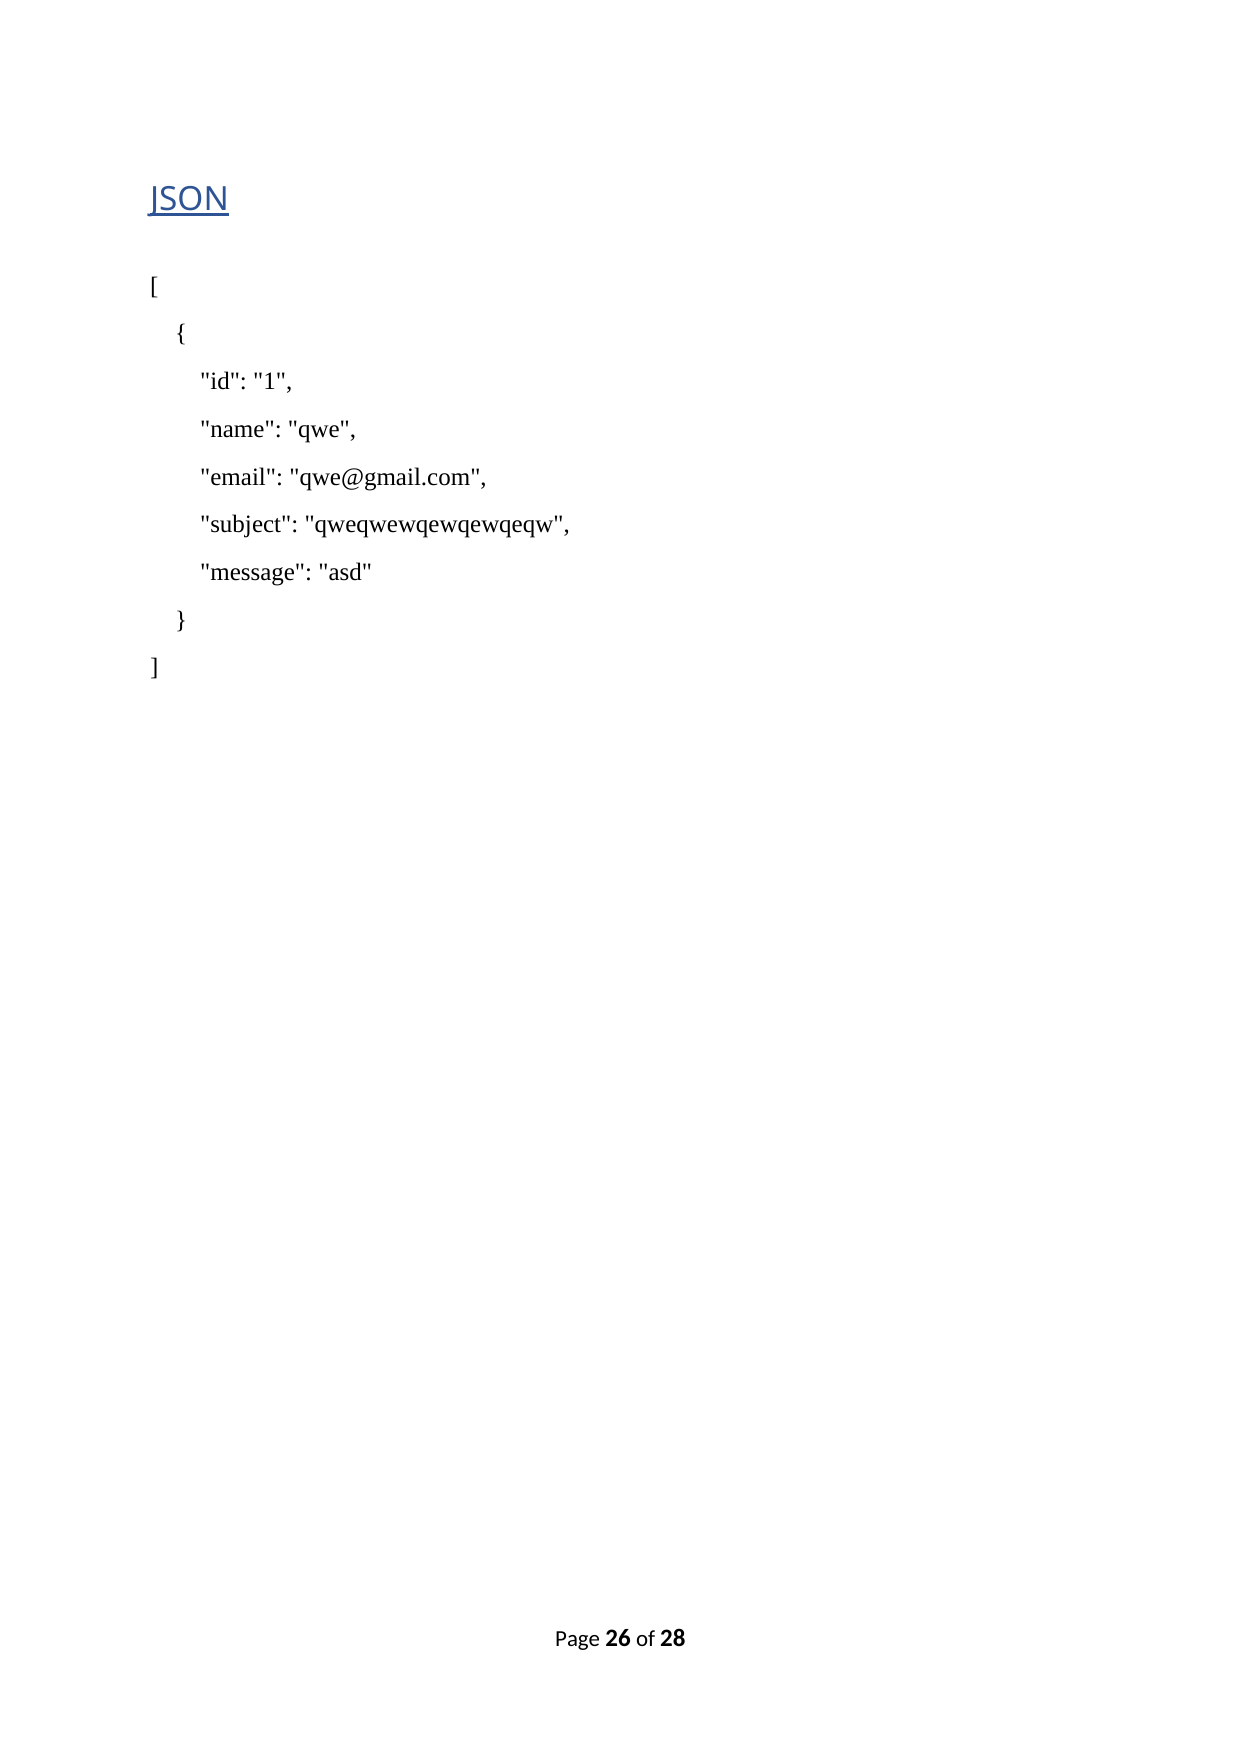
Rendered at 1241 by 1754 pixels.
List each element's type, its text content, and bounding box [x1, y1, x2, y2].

text "email": "qwe@gmail.com", [150, 462, 1090, 490]
text "name": "qwe", [150, 414, 1090, 443]
text "message": "asd" [150, 557, 1090, 586]
text "subject": "qweqwewqewqewqeqw", [150, 509, 1090, 538]
text { [150, 318, 1090, 347]
text [ [150, 271, 1090, 299]
text ] [150, 652, 1090, 681]
text } [150, 605, 1090, 633]
subtitle JSON [150, 175, 1090, 220]
text "id": "1", [150, 366, 1090, 395]
